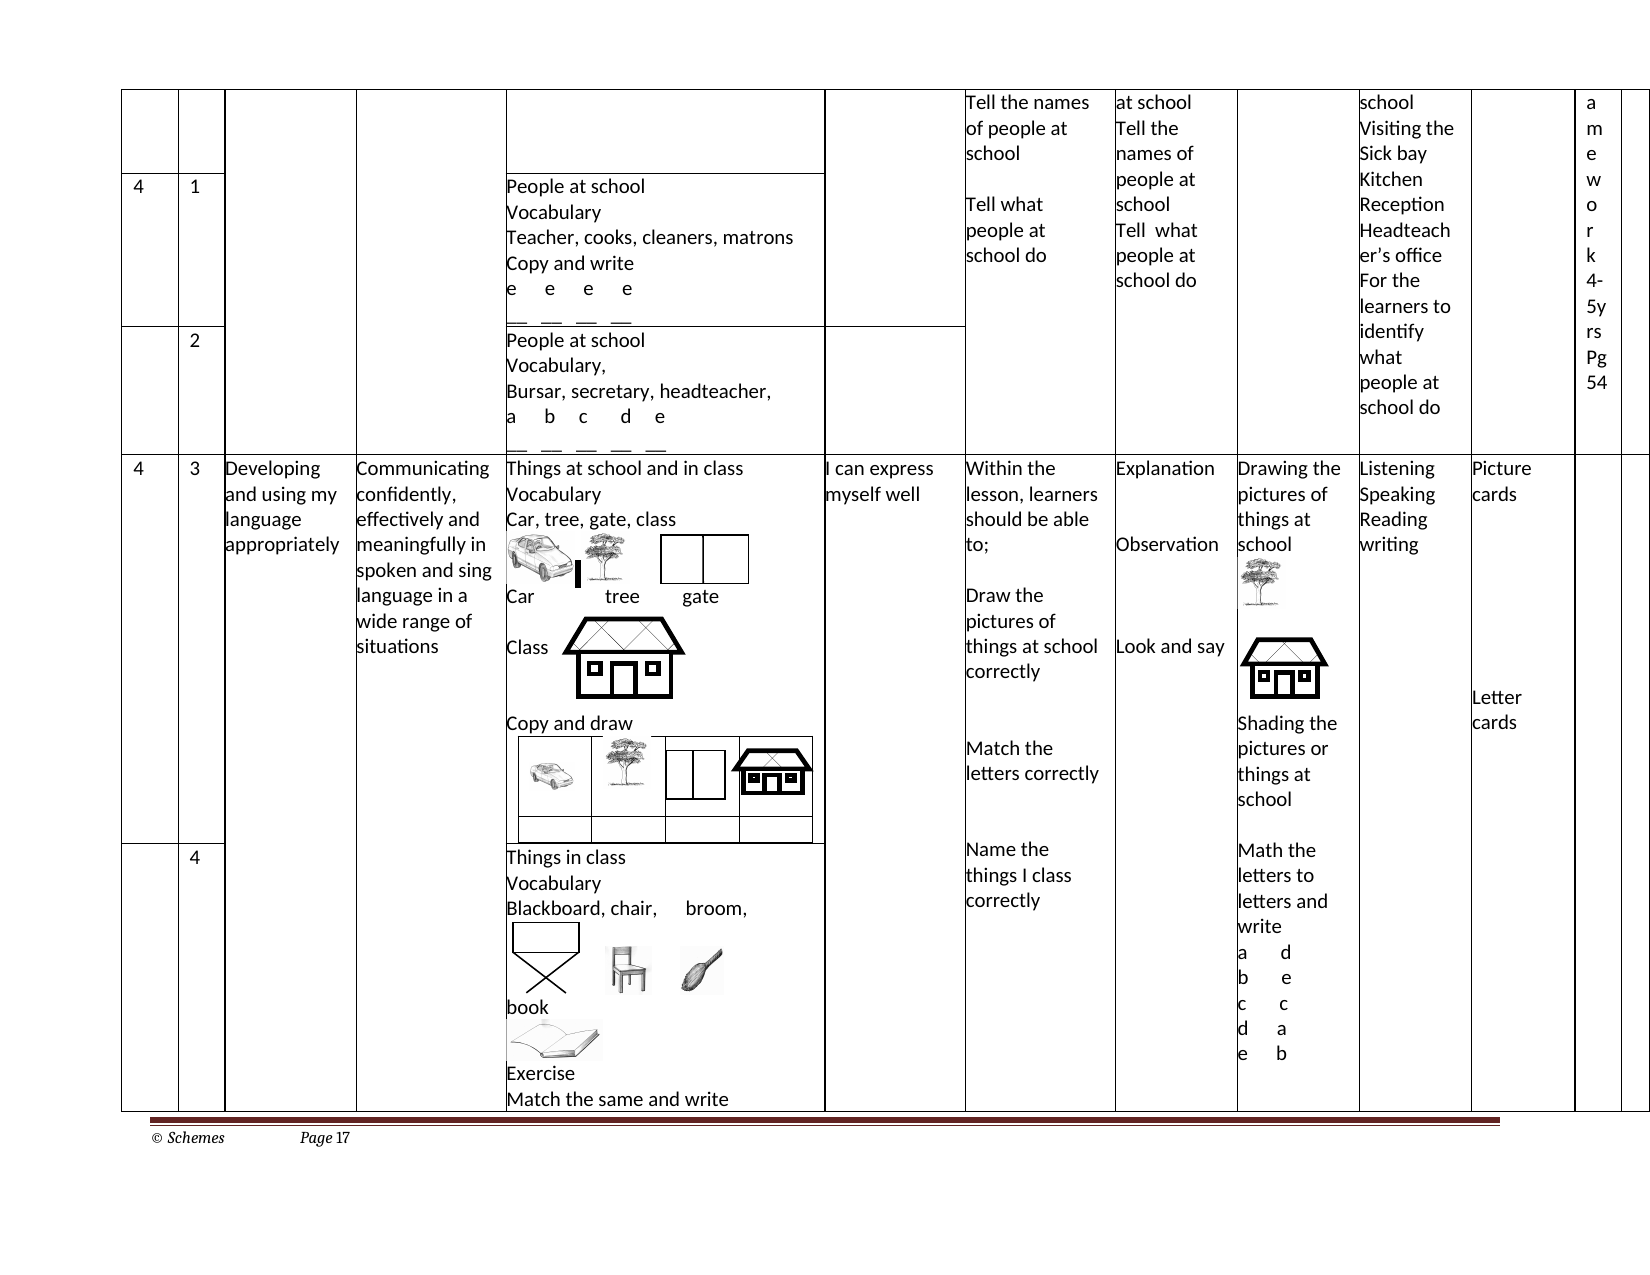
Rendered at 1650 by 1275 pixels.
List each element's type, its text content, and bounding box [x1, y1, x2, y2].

table_cell [1622, 455, 1649, 1111]
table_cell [226, 455, 356, 1111]
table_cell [1116, 90, 1237, 454]
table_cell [1238, 90, 1359, 454]
table_cell 1 [179, 174, 224, 326]
table_cell 4 [179, 90, 224, 173]
table_cell I can express myself well [826, 455, 965, 1111]
table_cell People at school Vocabulary Teacher, cooks, cleaners, matrons Copy and write e e e e __ __ __ __ [507, 174, 824, 326]
table_cell [122, 844, 178, 1111]
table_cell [357, 90, 506, 454]
table_cell 3 [122, 90, 178, 173]
picture [602, 736, 652, 789]
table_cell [1472, 90, 1574, 454]
picture [529, 762, 575, 791]
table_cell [226, 90, 356, 454]
picture [506, 1019, 604, 1061]
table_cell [1360, 90, 1471, 454]
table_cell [357, 455, 506, 1111]
table_cell 4 [122, 455, 178, 843]
table_cell Within the lesson, learners should be able to; Draw the pictures of things at school correctly Match the letters correctly Name the things I class correctly [966, 455, 1115, 1111]
table_cell People at school Vocabulary, Bursar, secretary, headteacher, a b c d e __ __ __ __ __ [507, 327, 824, 454]
table_cell [826, 327, 965, 454]
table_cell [507, 90, 824, 173]
picture [1237, 557, 1286, 609]
table_cell Things at school and in class Vocabulary Car, tree, gate, class Car tree gate Class Copy and draw [507, 455, 824, 843]
table_cell 4 [122, 174, 178, 326]
table_cell 2 [179, 327, 224, 454]
table_cell [122, 327, 178, 454]
table_cell Listening Speaking Reading writing [1360, 455, 1471, 1111]
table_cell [826, 90, 965, 326]
table_cell 4 [179, 844, 224, 1111]
picture [605, 946, 652, 995]
table_cell Explanation Observation Look and say [1116, 455, 1237, 1111]
picture [506, 531, 575, 584]
table_cell Picture cards Letter cards [1472, 455, 1574, 1111]
picture [581, 531, 630, 584]
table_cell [966, 90, 1115, 454]
table_cell 3 [179, 455, 224, 843]
picture [680, 946, 724, 995]
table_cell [1576, 90, 1621, 454]
table_cell Drawing the pictures of things at school Shading the pictures or things at school Math the letters to letters and write a d b e c c d a e b [1238, 455, 1359, 1111]
table_cell [1622, 90, 1649, 454]
table_cell [1576, 455, 1621, 1111]
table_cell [507, 844, 824, 1111]
